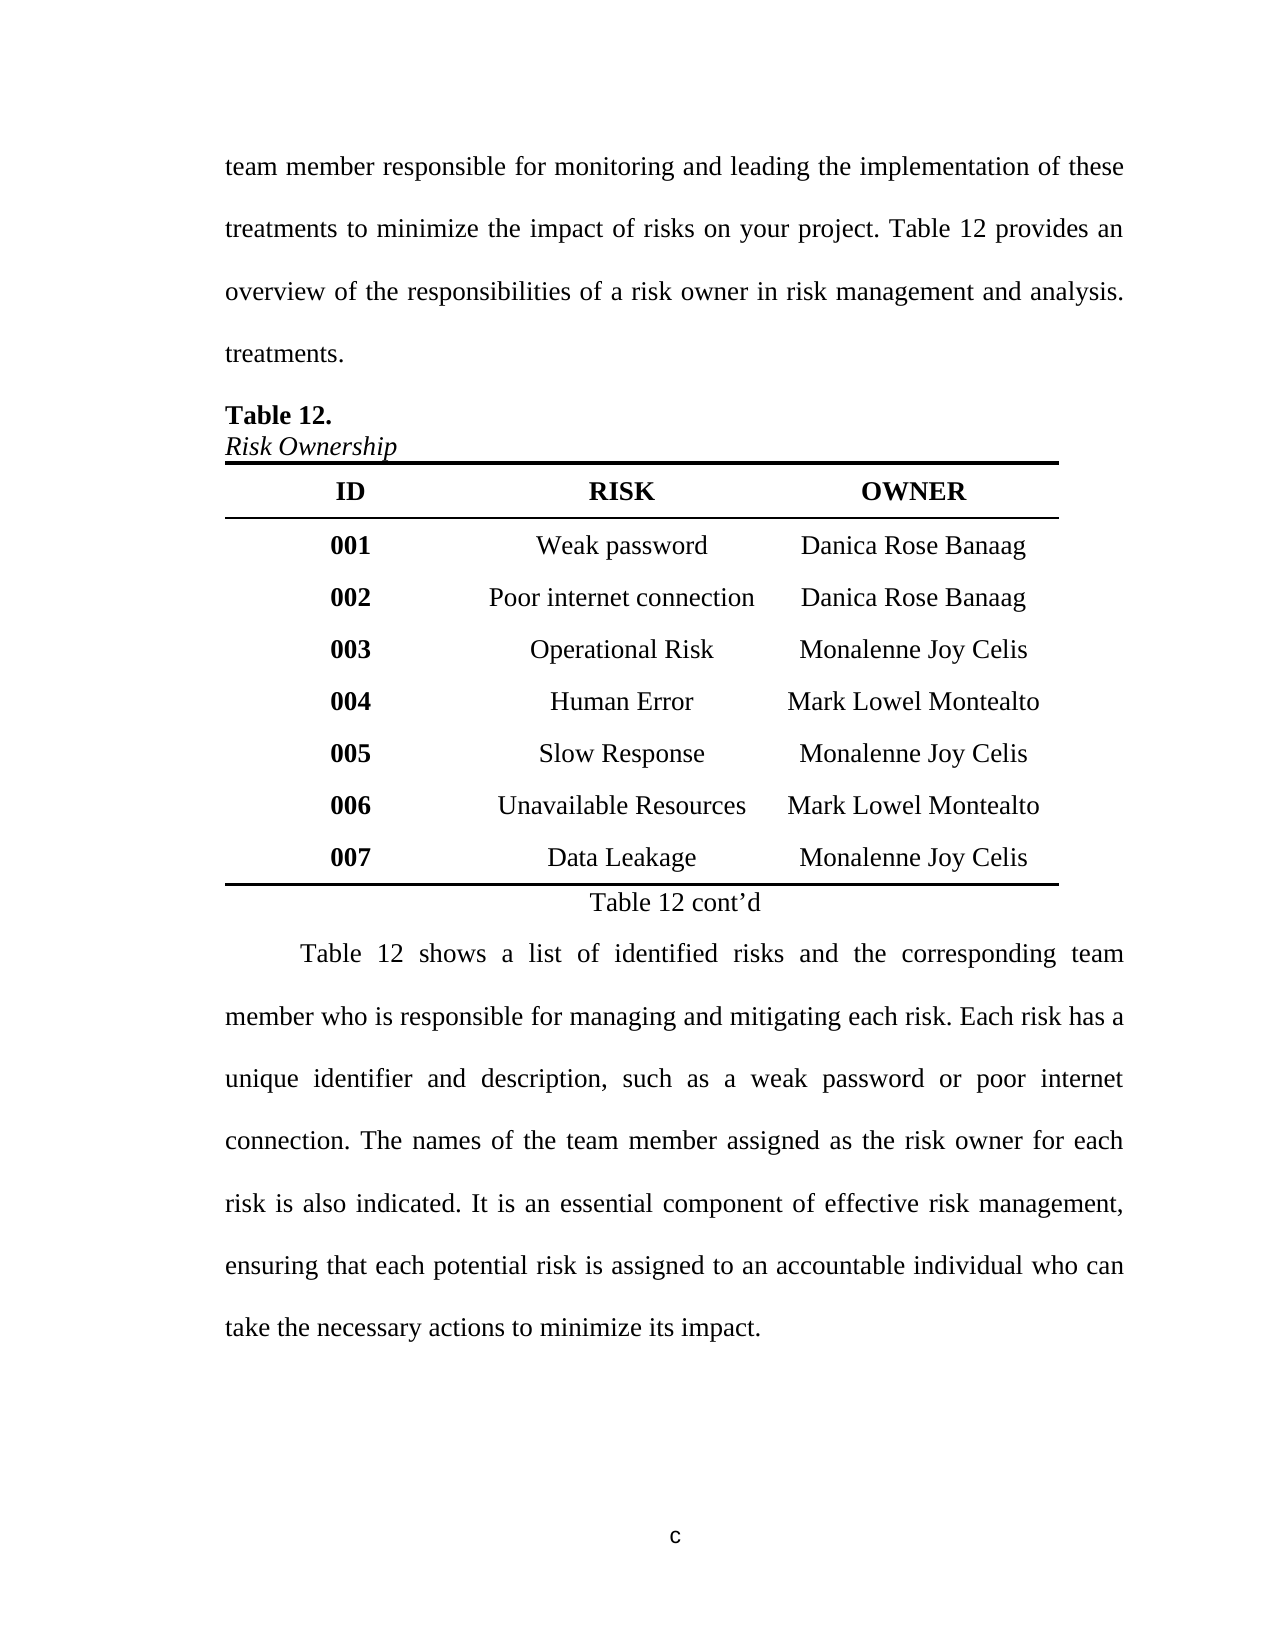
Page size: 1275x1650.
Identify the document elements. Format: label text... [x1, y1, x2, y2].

text Table 12 shows a list of identified risks and the corresponding team member who is responsible for managing and mitigating each risk. Each risk has a unique identifier and description, such as a weak password or poor internet connection. The names of the team member assigned as the risk owner for each risk is also indicated. It is an essential component of effective risk management, ensuring that each potential risk is assigned to an accountable individual who can take the necessary actions to minimize its impact. [225, 938, 1125, 1342]
table_cell Mark Lowel Montealto [768, 779, 1059, 831]
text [225, 150, 1125, 368]
table_cell 005 [225, 727, 476, 778]
table_header ID [225, 465, 476, 517]
table_header RISK [476, 465, 768, 517]
table_cell Mark Lowel Montealto [768, 675, 1059, 727]
table_header OWNER [768, 465, 1059, 517]
table_cell 006 [225, 779, 476, 831]
text Risk Ownership [225, 430, 1125, 461]
table_cell 004 [225, 675, 476, 727]
text Table 12. [225, 399, 1125, 430]
table_cell 003 [225, 623, 476, 674]
table_cell Human Error [476, 675, 768, 727]
table_cell Monalenne Joy Celis [768, 831, 1059, 882]
table_cell 001 [225, 519, 476, 571]
table_cell Poor internet connection [476, 571, 768, 623]
table_cell Operational Risk [476, 623, 768, 674]
table_cell Unavailable Resources [476, 779, 768, 831]
table_cell 007 [225, 831, 476, 882]
table_cell 002 [225, 571, 476, 623]
table_cell Danica Rose Banaag [768, 519, 1059, 571]
table_cell Monalenne Joy Celis [768, 623, 1059, 674]
table_cell Monalenne Joy Celis [768, 727, 1059, 778]
table_cell Slow Response [476, 727, 768, 778]
table_cell Weak password [476, 519, 768, 571]
table_cell Data Leakage [476, 831, 768, 882]
text Table 12 cont’d [225, 886, 1125, 917]
table_cell Danica Rose Banaag [768, 571, 1059, 623]
